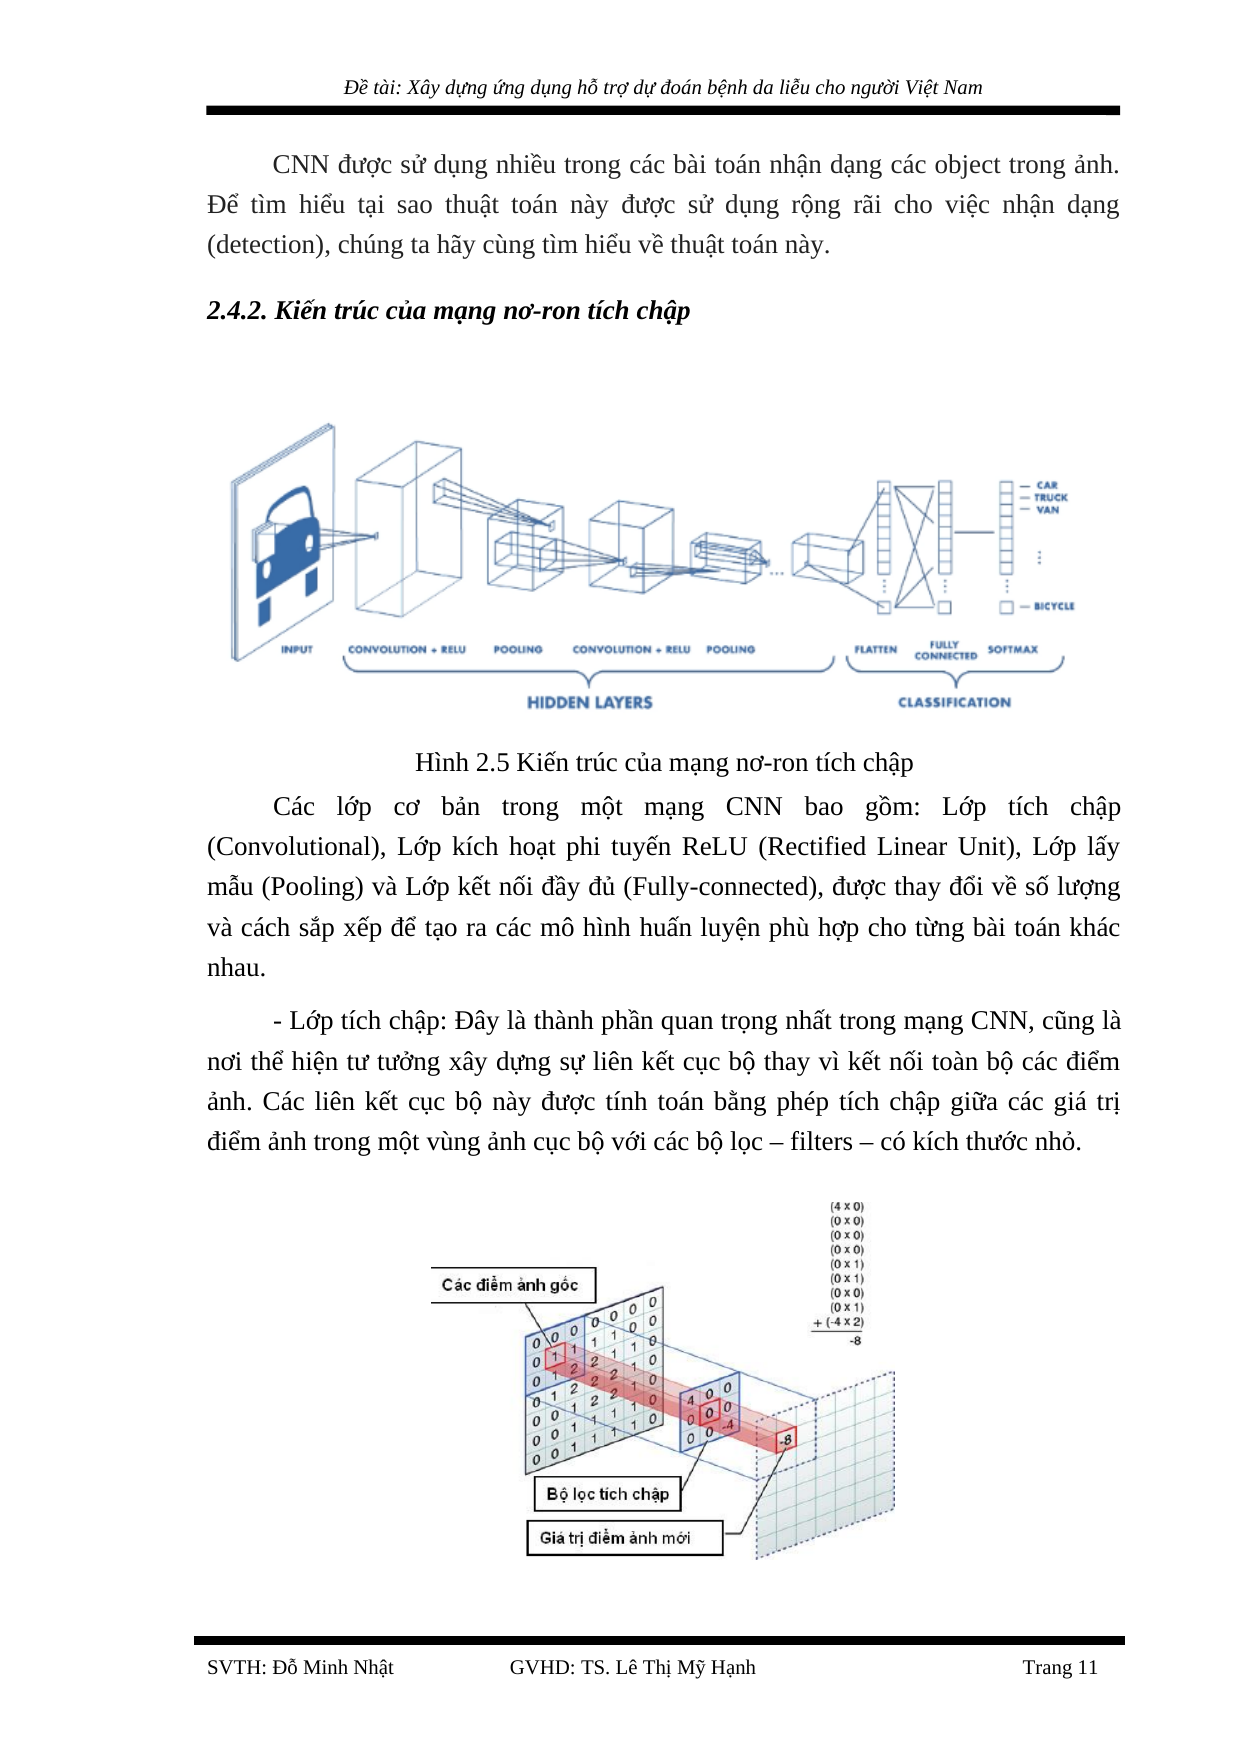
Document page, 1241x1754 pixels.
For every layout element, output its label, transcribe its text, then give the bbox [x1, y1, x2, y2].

picture [422, 1178, 906, 1566]
subtitle 2.4.2. Kiến trúc của mạng nơ-ron tích chập [207, 294, 1122, 325]
text Các lớp cơ bản trong một mạng CNN bao gồm: Lớp tích chập (Convolutional), Lớp kích hoạt phi tuyến ReLU (Rectified Linear Unit), Lớp lấy mẫu (Pooling) và Lớp kết nối đầy đủ (Fully-connected), được thay đổi về số lượng và cách sắp xếp để tạo ra các mô hình huấn luyện phù hợp cho từng bài toán khác nhau. [207, 790, 1122, 982]
text Hình 2.5 Kiến trúc của mạng nơ-ron tích chập [207, 746, 1122, 777]
text CNN được sử dụng nhiều trong các bài toán nhận dạng các object trong ảnh. Để tìm hiểu tại sao thuật toán này được sử dụng rộng rãi cho việc nhận dạng (detection), chúng ta hãy cùng tìm hiểu về thuật toán này. [207, 148, 1122, 260]
picture [218, 340, 1111, 738]
text - Lớp tích chập: Đây là thành phần quan trọng nhất trong mạng CNN, cũng là nơi thể hiện tư tưởng xây dựng sự liên kết cục bộ thay vì kết nối toàn bộ các điểm ảnh. Các liên kết cục bộ này được tính toán bằng phép tích chập giữa các giá trị điểm ảnh trong một vùng ảnh cục bộ với các bộ lọc – filters – có kích thước nhỏ. [207, 1004, 1122, 1157]
